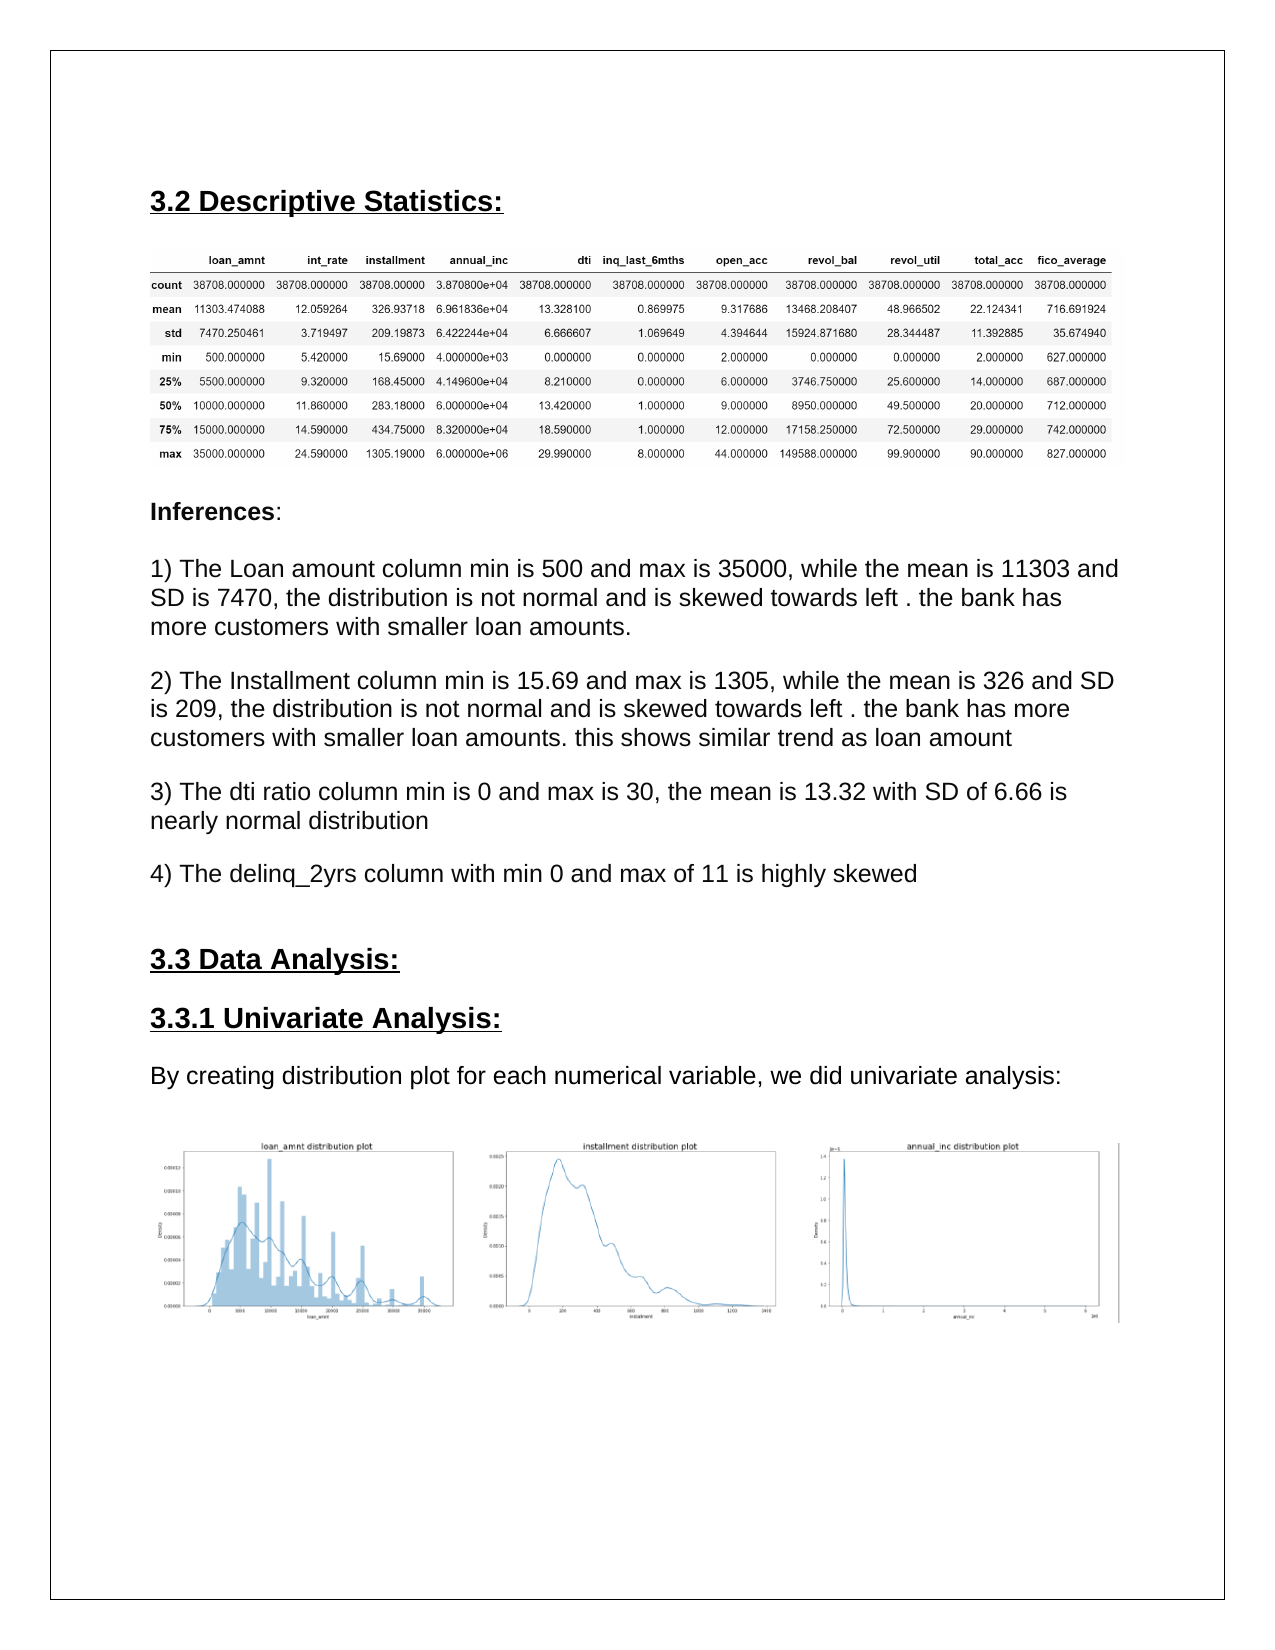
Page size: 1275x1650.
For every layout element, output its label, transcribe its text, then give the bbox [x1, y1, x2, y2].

text By creating distribution plot for each numerical variable, we did univariate analysis: [150, 1061, 1125, 1089]
text 3.2 Descriptive Statistics: [150, 183, 1125, 217]
text 3.3 Data Analysis: [150, 942, 1125, 976]
subtitle Inferences: [150, 496, 1125, 525]
picture [150, 1143, 1125, 1323]
picture [150, 250, 1125, 468]
text 4) The delinq_2yrs column with min 0 and max of 11 is highly skewed [150, 859, 1125, 888]
text 3) The dti ratio column min is 0 and max is 30, the mean is 13.32 with SD of 6.66 is nearly normal distribution [150, 777, 1125, 834]
text 3.3.1 Univariate Analysis: [150, 1001, 1125, 1035]
text 1) The Loan amount column min is 500 and max is 35000, while the mean is 11303 and SD is 7470, the distribution is not normal and is skewed towards left . the bank has more customers with smaller loan amounts. [150, 554, 1125, 641]
text 2) The Installment column min is 15.69 and max is 1305, while the mean is 326 and SD is 209, the distribution is not normal and is skewed towards left . the bank has more customers with smaller loan amounts. this shows similar trend as loan amount [150, 666, 1125, 752]
